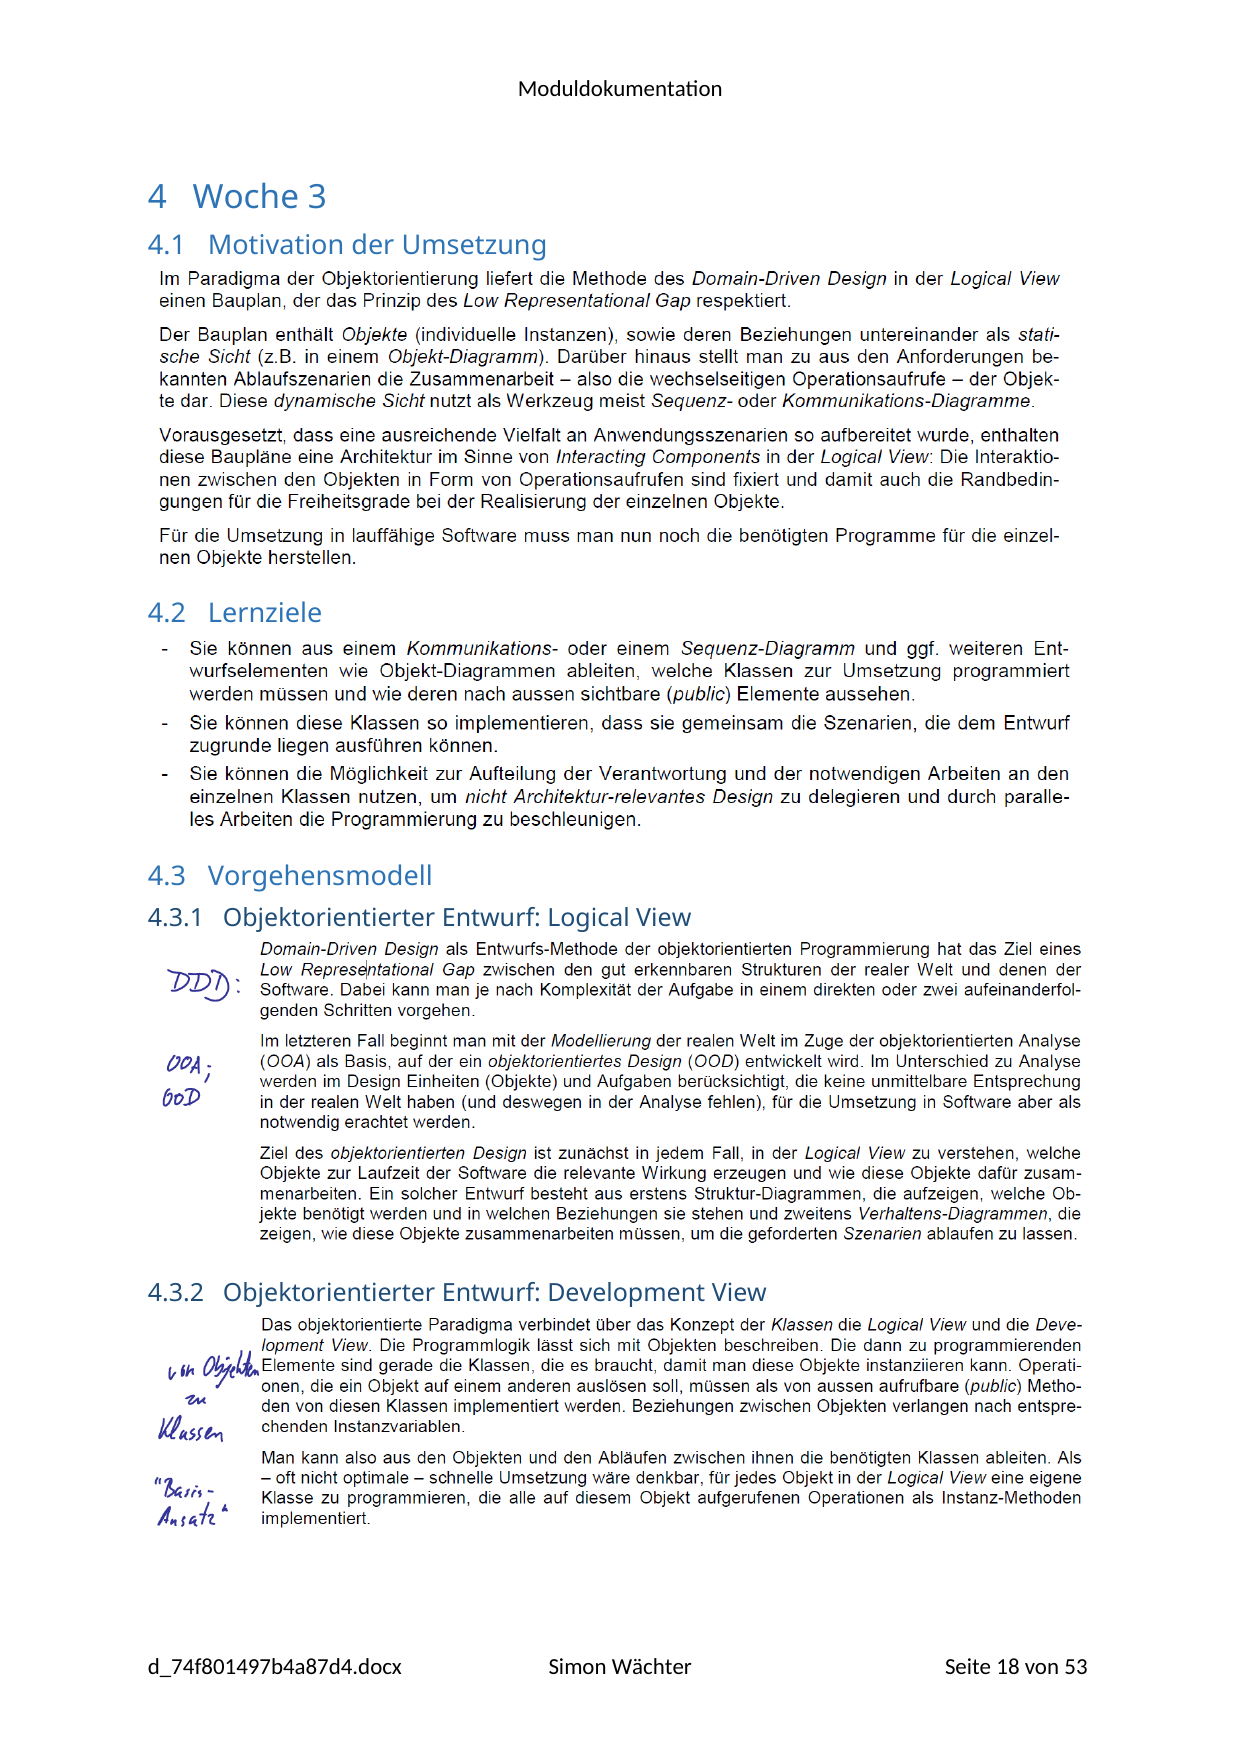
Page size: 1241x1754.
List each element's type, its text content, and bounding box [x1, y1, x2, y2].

subtitle Objektorientierter Entwurf: Logical View [148, 900, 1093, 934]
subtitle Vorgehensmodell [148, 856, 1093, 893]
picture [147, 633, 1093, 838]
subtitle Objektorientierter Entwurf: Development View [148, 1275, 1093, 1309]
subtitle Woche 3 [148, 173, 1093, 218]
subtitle Motivation der Umsetzung [148, 226, 1093, 263]
picture [147, 936, 1093, 1257]
subtitle Lernziele [148, 593, 1093, 630]
picture [147, 265, 1093, 575]
picture [147, 1311, 1093, 1545]
